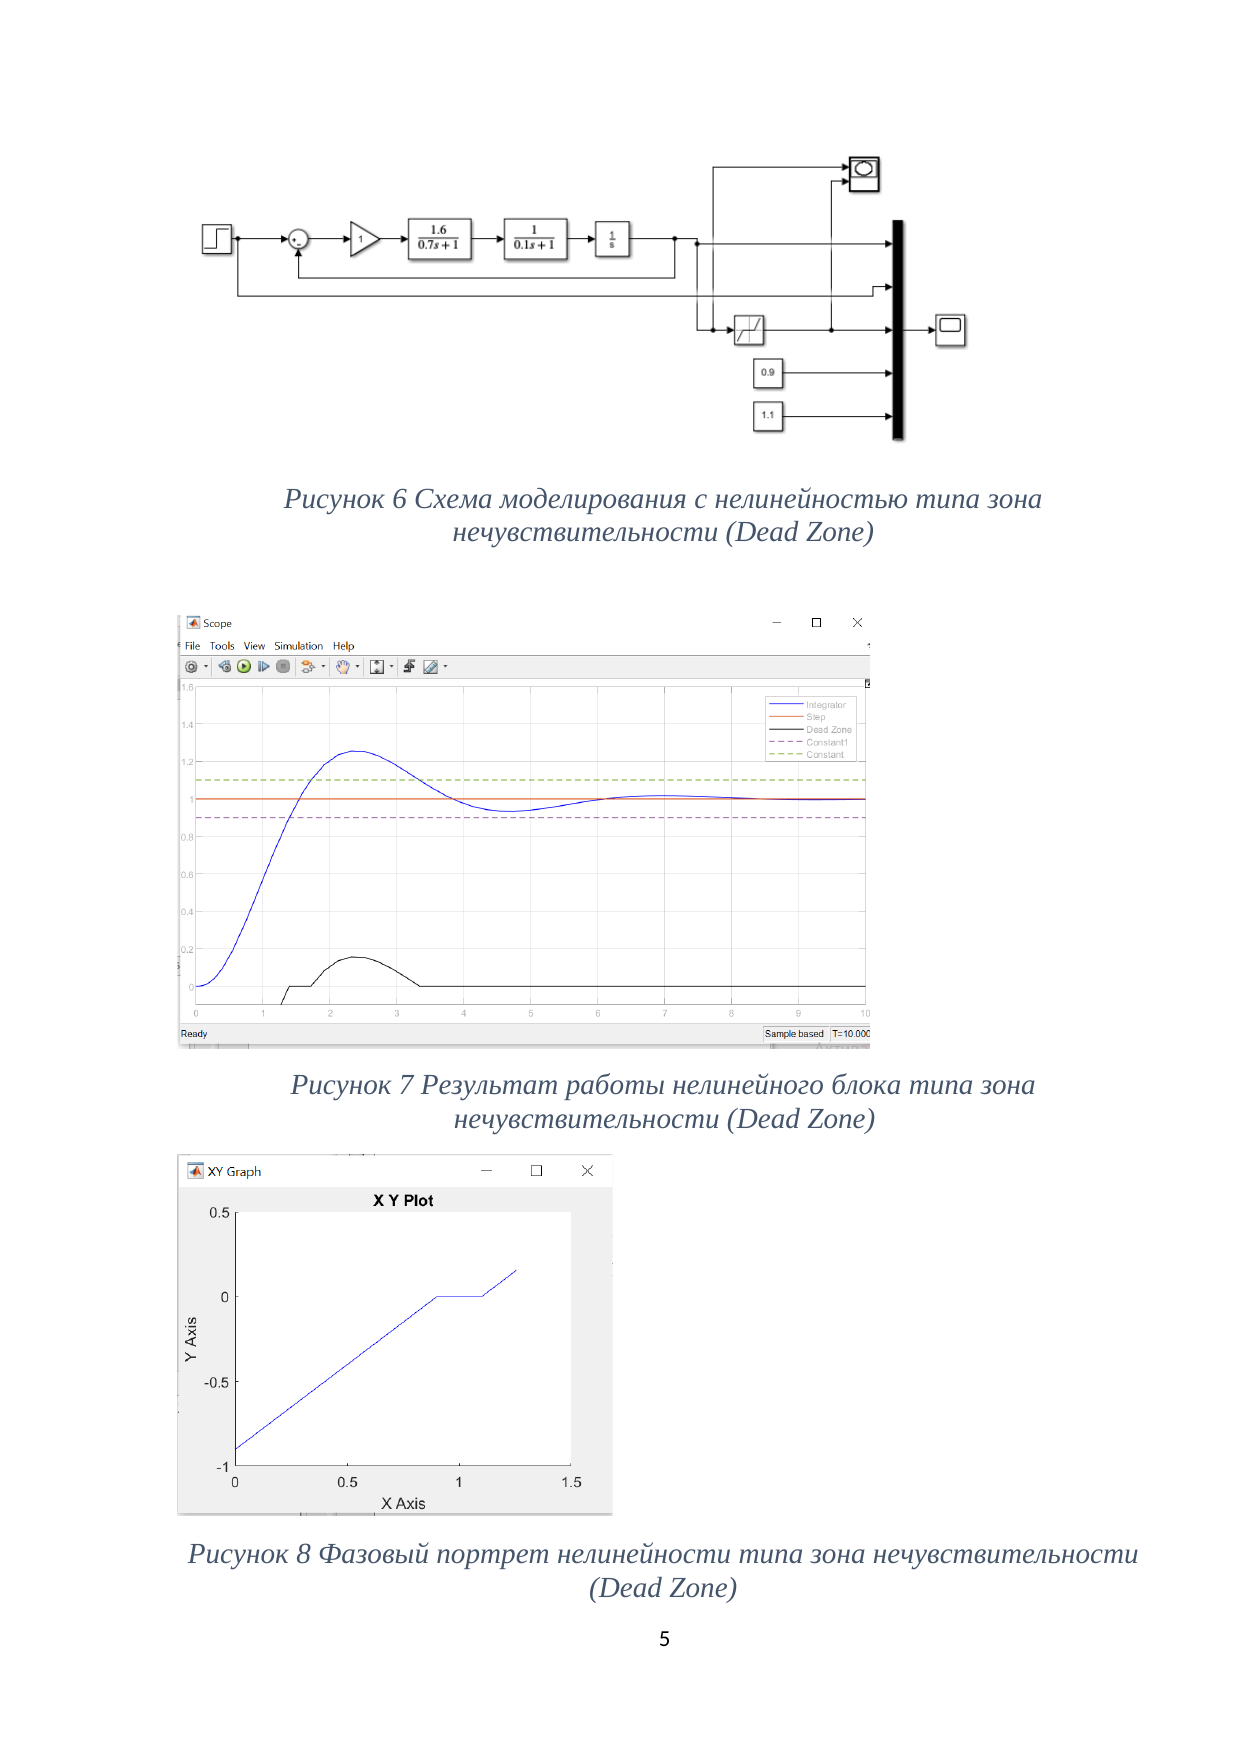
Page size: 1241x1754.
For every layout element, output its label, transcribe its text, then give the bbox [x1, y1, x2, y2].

text Рисунок 7 Результат работы нелинейного блока типа зона нечувствительности (Dead Zone) [177, 1067, 1152, 1134]
picture [177, 615, 870, 1049]
text Рисунок 6 Схема моделирования с нелинейностью типа зона нечувствительности (Dead Zone) [177, 481, 1152, 548]
picture [177, 147, 1013, 463]
picture [177, 1154, 613, 1516]
